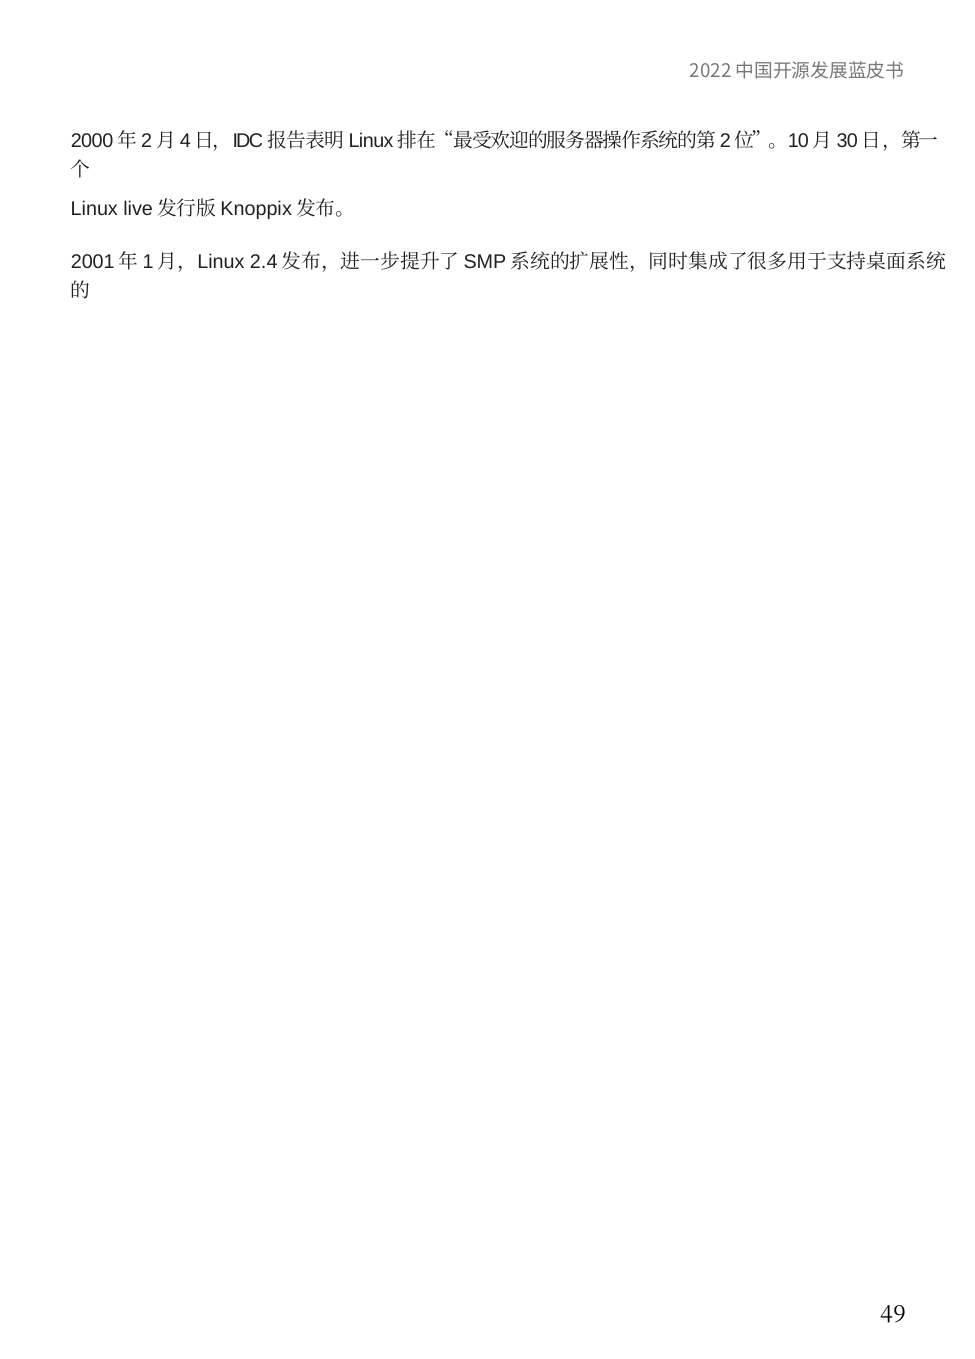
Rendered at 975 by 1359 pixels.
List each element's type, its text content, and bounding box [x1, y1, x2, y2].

text 2000年2月4日，IDC报告表明Linux排在“最受欢迎的服务器操作系统的第2位”。10月30日 ，第一个 [71, 125, 950, 182]
text Linux live发行版Knoppix发布。 [70, 192, 950, 221]
text 2001年1月，Linux 2.4发布，进一步提升了SMP系统的扩展性，同时集成了很多用于支持桌面系统的 [71, 246, 950, 303]
